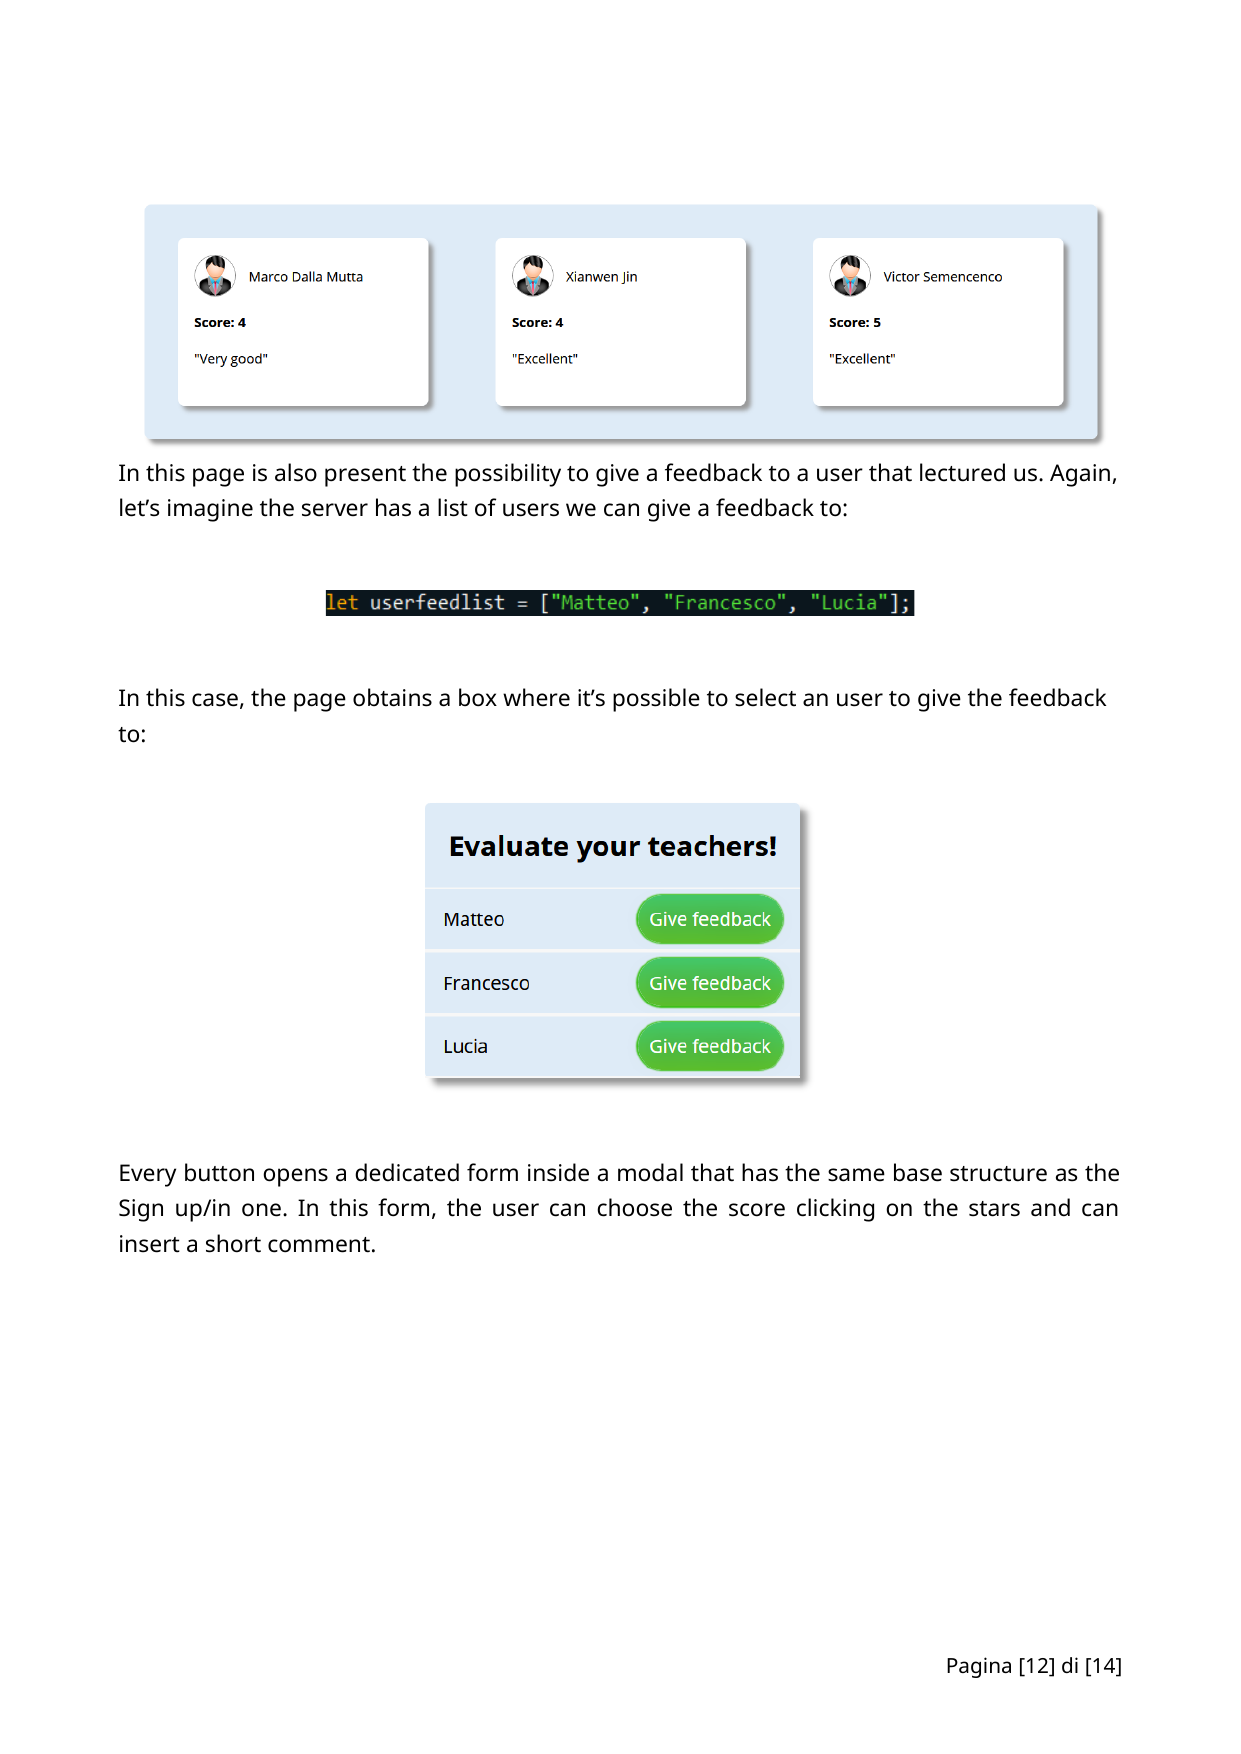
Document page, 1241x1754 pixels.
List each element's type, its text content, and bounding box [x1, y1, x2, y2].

text In this case, the page obtains a box where it’s possible to select an user to give the feedback to: [118, 682, 1122, 749]
picture [325, 590, 915, 616]
text In this page is also present the possibility to give a feedback to a user that lectured us. Again, let’s imagine the server has a list of users we can give a feedback to: [118, 457, 1122, 524]
text Every button opens a dedicated form inside a modal that has the same base structure as the Sign up/in one. In this form, the user can choose the score clicking on the stars and can insert a short comment. [118, 1156, 1122, 1259]
picture [411, 785, 829, 1094]
picture [118, 188, 1122, 457]
